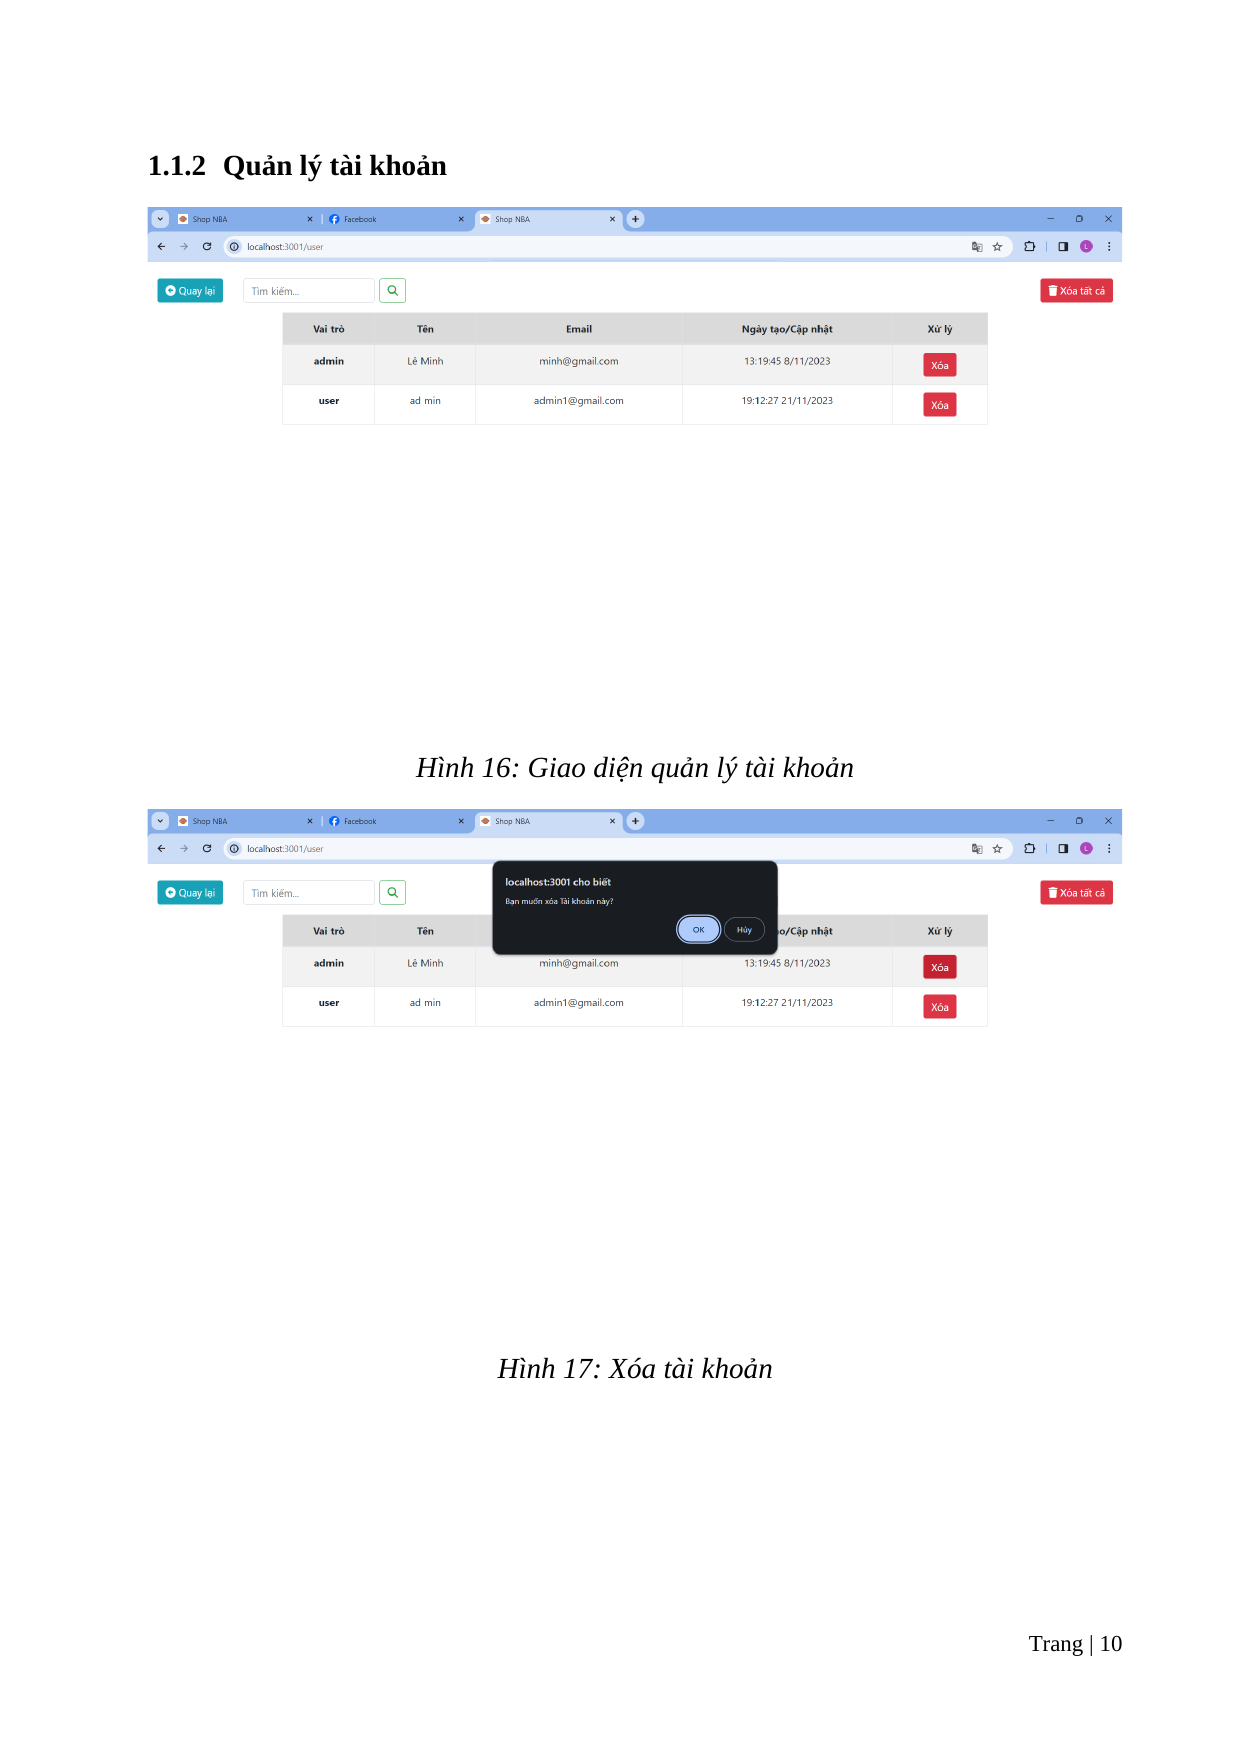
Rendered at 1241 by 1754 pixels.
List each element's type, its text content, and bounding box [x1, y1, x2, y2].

text Hình 16: Giao diện quản lý tài khoản [148, 750, 1122, 783]
subtitle Quản lý tài khoản [148, 148, 447, 181]
text Hình 17: Xóa tài khoản [148, 1352, 1122, 1385]
picture [147, 809, 1123, 1327]
picture [147, 207, 1123, 725]
